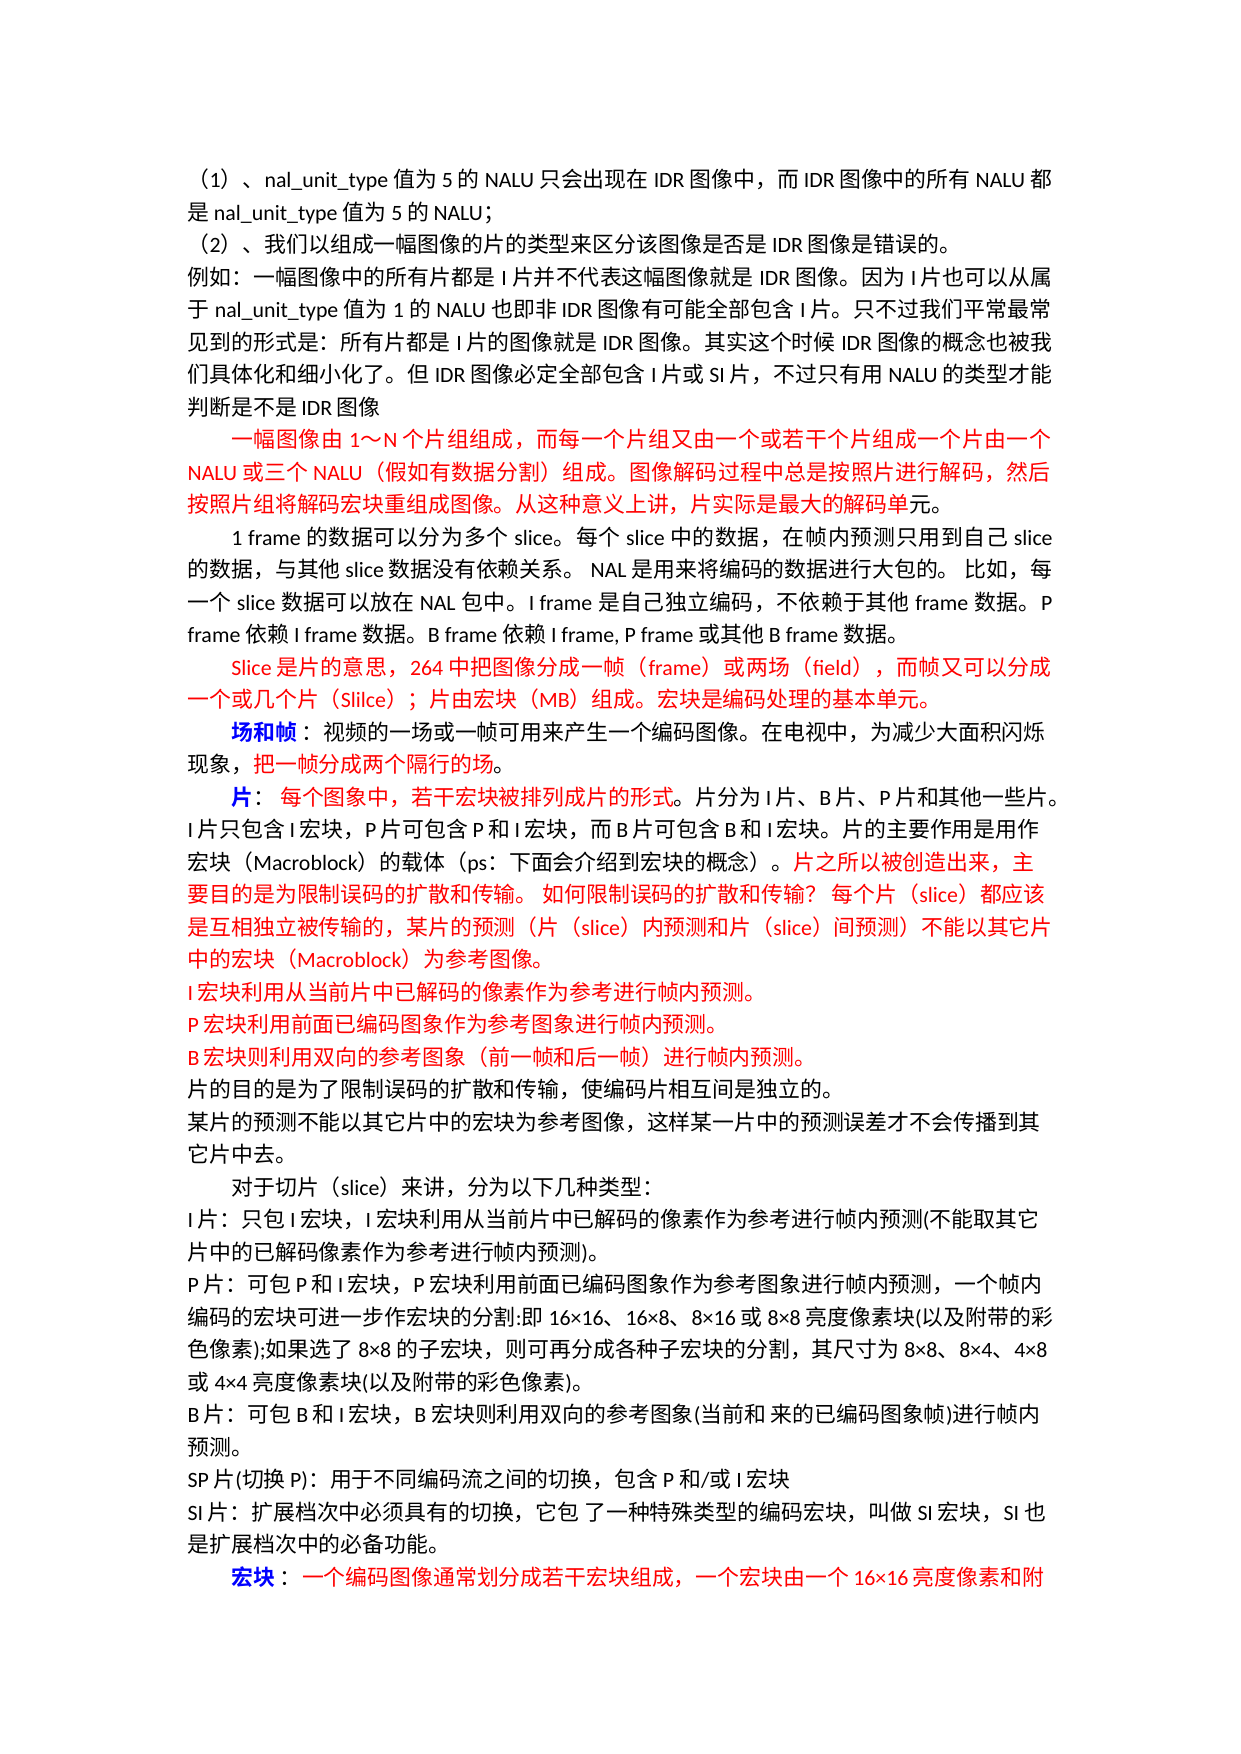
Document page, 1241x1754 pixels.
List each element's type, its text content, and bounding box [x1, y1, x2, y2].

text （1）、nal_unit_type 值为 5 的 NALU 只会出现在 IDR 图像中，而 IDR图像中的所有 NALU 都是nal_unit_type 值为 5 的NALU； [187, 162, 1053, 227]
text 某片的预测不能以其它片中的宏块为参考图像，这样某一片中的预测误差才不会传播到其它片中去。 [187, 1104, 1053, 1169]
text P片：可包 P和I宏块，P 宏块利用前面已编码图象作为参考图象进行帧内预测，一个帧内编码的宏块可进一步作宏块的分割:即 16×16、16×8、8×16 或 8×8 亮度像素块(以及附带的彩色像素);如果选了 8×8 的子宏块，则可再分成各种子宏块的分割，其尺寸为 8×8、8×4、4×8 或 4×4 亮度像素块(以及附带的彩色像素)。 [187, 1267, 1053, 1397]
text I片只包含I宏块，P片可包含P和I宏块，而B片可包含B和I宏块。片的主要作用是用作宏块（Macroblock）的载体（ps：下面会介绍到宏块的概念）。片之所以被创造出来，主要目的是为限制误码的扩散和传输。 如何限制误码的扩散和传输？ 每个片（slice）都应该是互相独立被传输的，某片的预测（片（slice）内预测和片（slice）间预测）不能以其它片中的宏块（Macroblock）为参考图像。 [187, 812, 1053, 974]
text 例如：一幅图像中的所有片都是 I 片并不代表这幅图像就是 IDR 图像。因为 I片也可以从属于 nal_unit_type 值为 1 的 NALU 也即非IDR图像有可能全部包含I片。只不过我们平常最常见到的形式是：所有片都是 I片的图像就是 IDR 图像。其实这个时候 IDR 图像的概念也被我们具体化和细小化了。但IDR图像必定全部包含I片或SI片，不过只有用NALU的类型才能判断是不是IDR图像 [187, 259, 1053, 422]
text I宏块利用从当前片中已解码的像素作为参考进行帧内预测。 [187, 974, 1053, 1007]
text I片：只包 I宏块，I 宏块利用从当前片中已解码的像素作为参考进行帧内预测(不能取其它片中的已解码像素作为参考进行帧内预测)。 [187, 1202, 1053, 1267]
text 场和帧 ：视频的一场或一帧可用来产生一个编码图像。在电视中，为减少大面积闪烁现象，把一帧分成两个隔行的场。 [187, 714, 1053, 779]
text 片： 每个图象中，若干宏块被排列成片的形式。片分为I片、B片、P片和其他一些片。 [187, 779, 1053, 812]
text 对于切片（slice）来讲，分为以下几种类型： [187, 1169, 1053, 1202]
text 1 frame的数据可以分为多个slice。每个slice中的数据，在帧内预测只用到自己slice的数据，与其他slice数据没有依赖关系。 NAL 是用来将编码的数据进行大包的。 比如，每一个slice 数据可以放在NAL 包中。I frame 是自己独立编码，不依赖于其他frame 数据。P frame 依赖 I frame 数据。B frame 依赖 I frame, P frame 或其他 B frame 数据。 [187, 519, 1053, 649]
text B片：可包 B和I宏块，B 宏块则利用双向的参考图象(当前和 来的已编码图象帧)进行帧内预测。 [187, 1397, 1053, 1462]
text B宏块则利用双向的参考图象（前一帧和后一帧）进行帧内预测。 [187, 1039, 1053, 1072]
text SI片：扩展档次中必须具有的切换，它包 了一种特殊类型的编码宏块，叫做 SI 宏块，SI 也是扩展档次中的必备功能。 [187, 1494, 1053, 1559]
text Slice是片的意思，264中把图像分成一帧（frame）或两场（field），而帧又可以分成一个或几个片（Slilce）；片由宏块（MB）组成。宏块是编码处理的基本单元。 [187, 649, 1053, 714]
text 一幅图像由 1～N个片组组成，而每一个片组又由一个或若干个片组成一个片由一个NALU或三个NALU（假如有数据分割）组成。图像解码过程中总是按照片进行解码，然后按照片组将解码宏块重组成图像。从这种意义上讲，片实际是最大的解码单元。 [187, 422, 1053, 519]
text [187, 1559, 1053, 1592]
text P宏块利用前面已编码图象作为参考图象进行帧内预测。 [187, 1007, 1053, 1039]
text 片的目的是为了限制误码的扩散和传输，使编码片相互间是独立的。 [187, 1072, 1053, 1104]
text （2）、我们以组成一幅图像的片的类型来区分该图像是否是IDR 图像是错误的。 [187, 227, 1053, 259]
text SP片(切换P)：用于不同编码流之间的切换，包含 P 和/或 I 宏块 [187, 1462, 1053, 1494]
